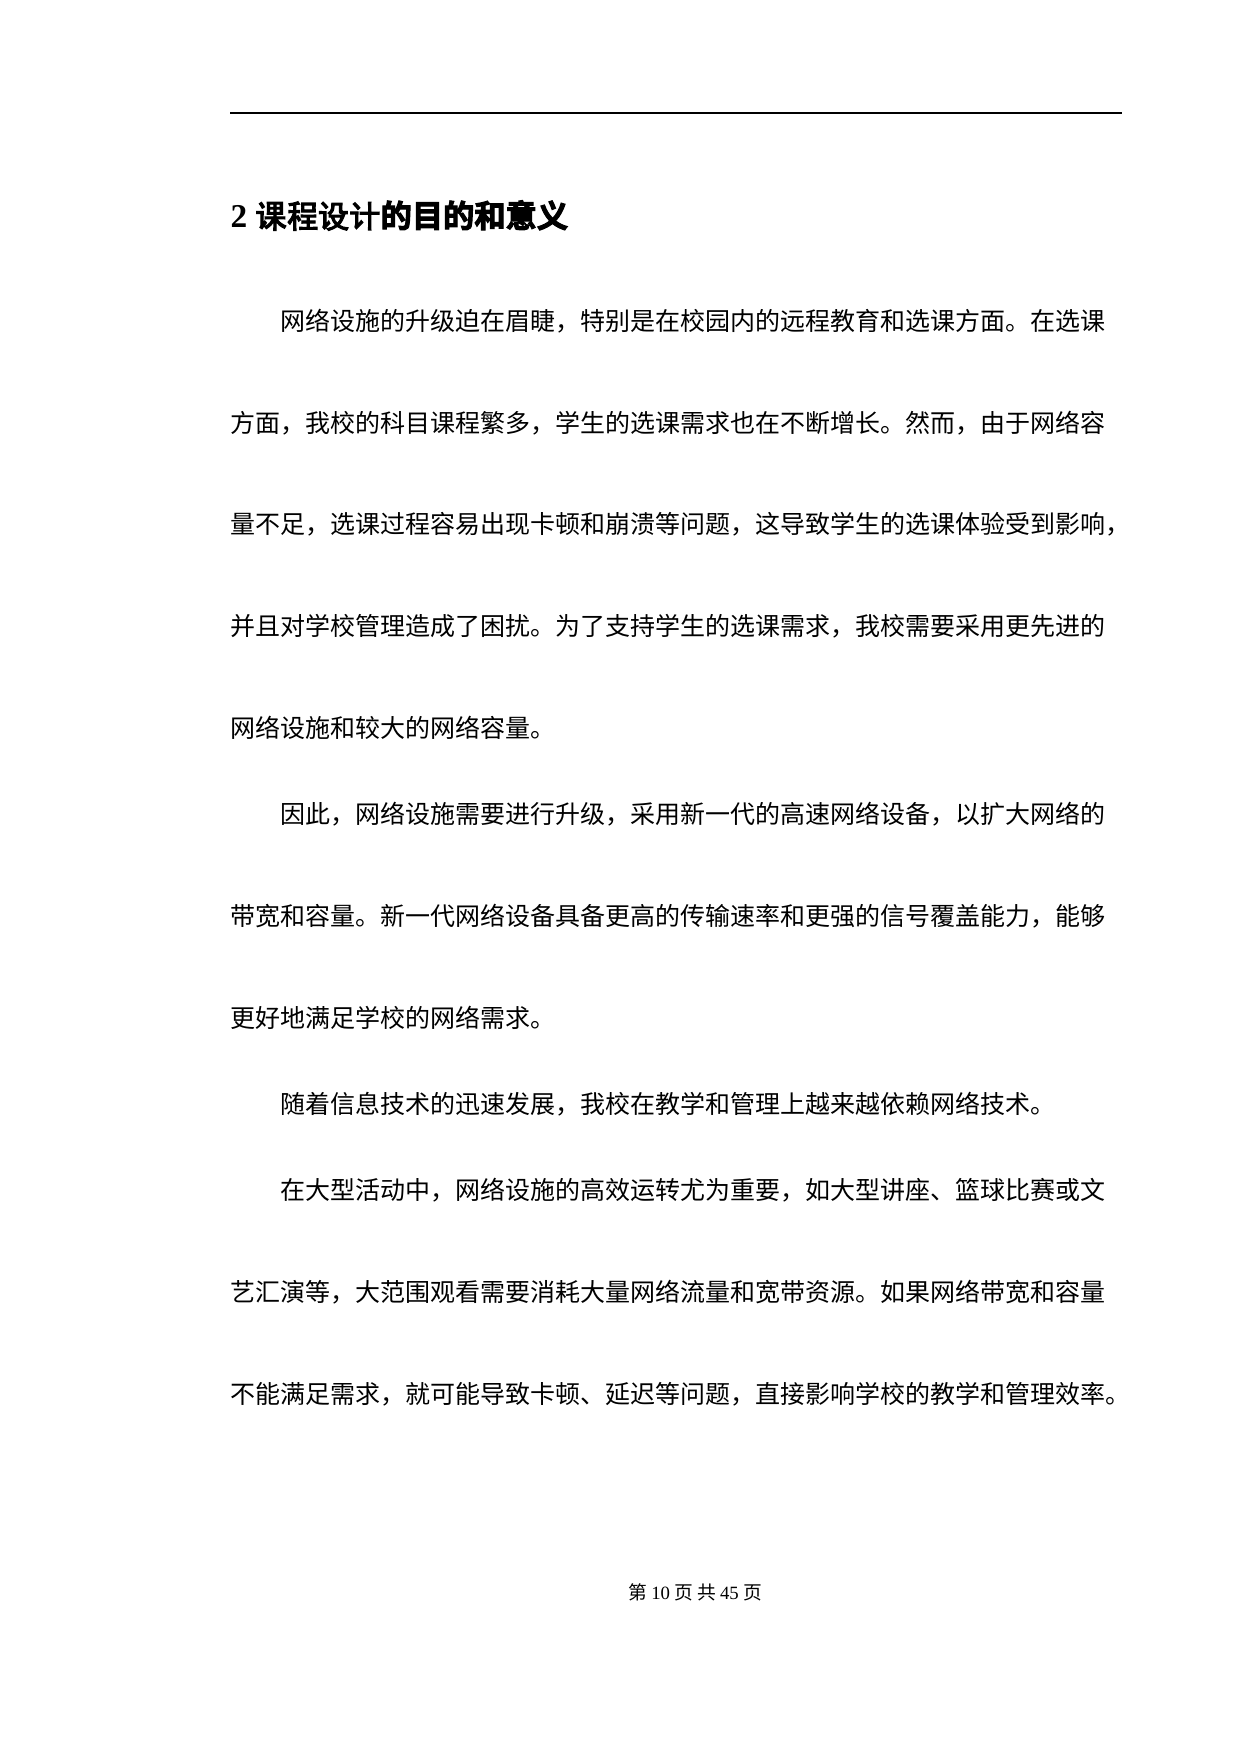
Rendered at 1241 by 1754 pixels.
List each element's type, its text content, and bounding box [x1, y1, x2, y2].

text 因此，网络设施需要进行升级，采用新一代的高速网络设备，以扩大网络的带宽和容量。新一代网络设备具备更高的传输速率和更强的信号覆盖能力，能够更好地满足学校的网络需求。 [230, 779, 1122, 1051]
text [230, 1155, 1122, 1426]
subtitle 课程设计的目的和意义 [230, 181, 1122, 249]
text 网络设施的升级迫在眉睫，特别是在校园内的远程教育和选课方面。在选课方面，我校的科目课程繁多，学生的选课需求也在不断增长。然而，由于网络容量不足，选课过程容易出现卡顿和崩溃等问题，这导致学生的选课体验受到影响，并且对学校管理造成了困扰。为了支持学生的选课需求，我校需要采用更先进的网络设施和较大的网络容量。 [230, 285, 1122, 761]
text 随着信息技术的迅速发展，我校在教学和管理上越来越依赖网络技术。 [230, 1069, 1122, 1137]
